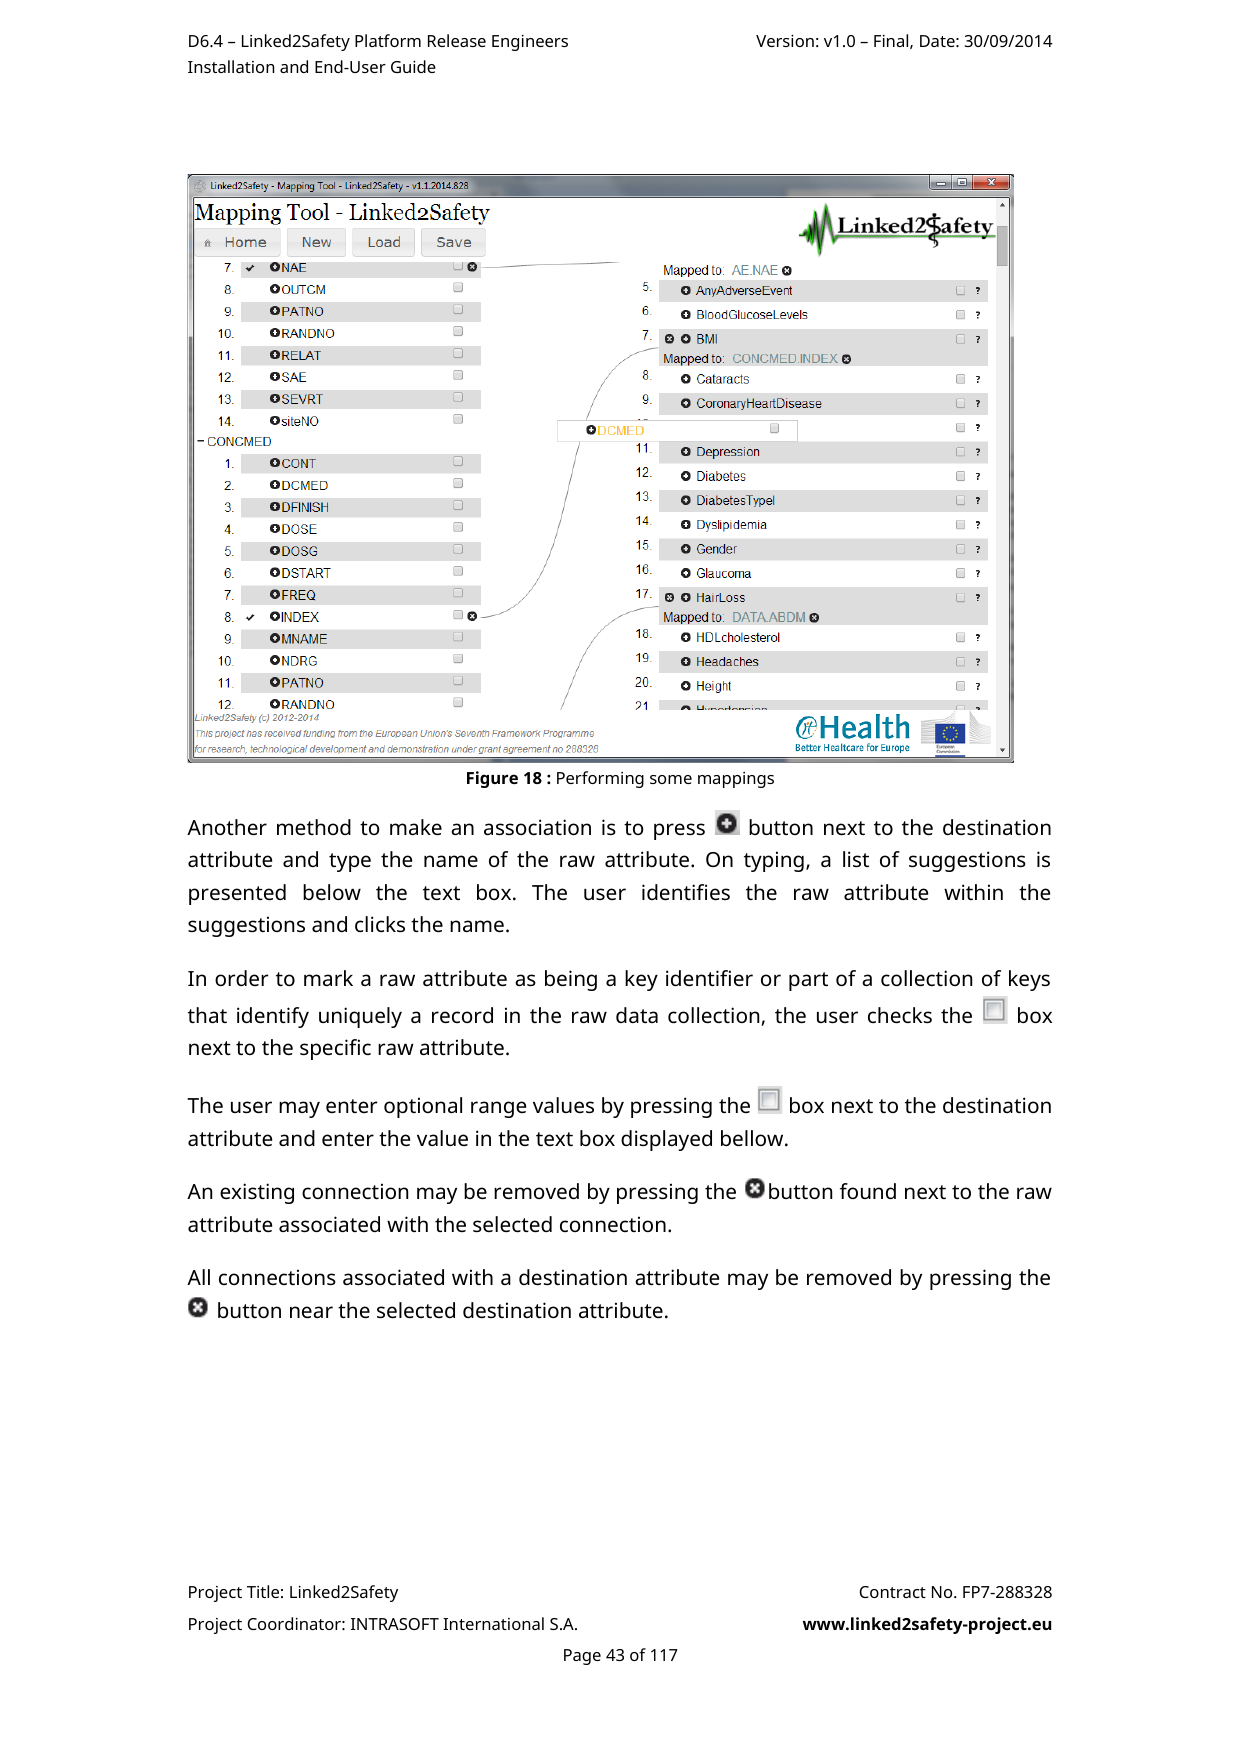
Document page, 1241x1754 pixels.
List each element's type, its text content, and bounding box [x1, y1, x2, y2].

text An existing connection may be removed by pressing the button found next to the raw attribute associated with the selected connection. [187, 1177, 1053, 1238]
picture [187, 1296, 211, 1319]
text The user may enter optional range values by pressing the box next to the destination attribute and enter the value in the text box displayed bellow. [187, 1087, 1053, 1152]
text All connections associated with a destination attribute may be removed by pressing the button near the selected destination attribute. [187, 1263, 1053, 1324]
text Another method to make an association is to press button next to the destination attribute and type the name of the raw attribute. On typing, a list of suggestions is presented below the text box. The user identifies the raw attribute within the suggestions and clicks the name. [187, 810, 1053, 939]
text Figure 18 : Performing some mappings [187, 766, 1053, 789]
picture [187, 174, 1014, 763]
text In order to mark a raw attribute as being a key identifier or part of a collection of keys that identify uniquely a record in the raw data collection, the user checks the box next to the specific raw attribute. [187, 964, 1053, 1062]
picture [757, 1086, 783, 1114]
picture [744, 1177, 768, 1200]
picture [714, 810, 740, 835]
picture [982, 996, 1008, 1024]
